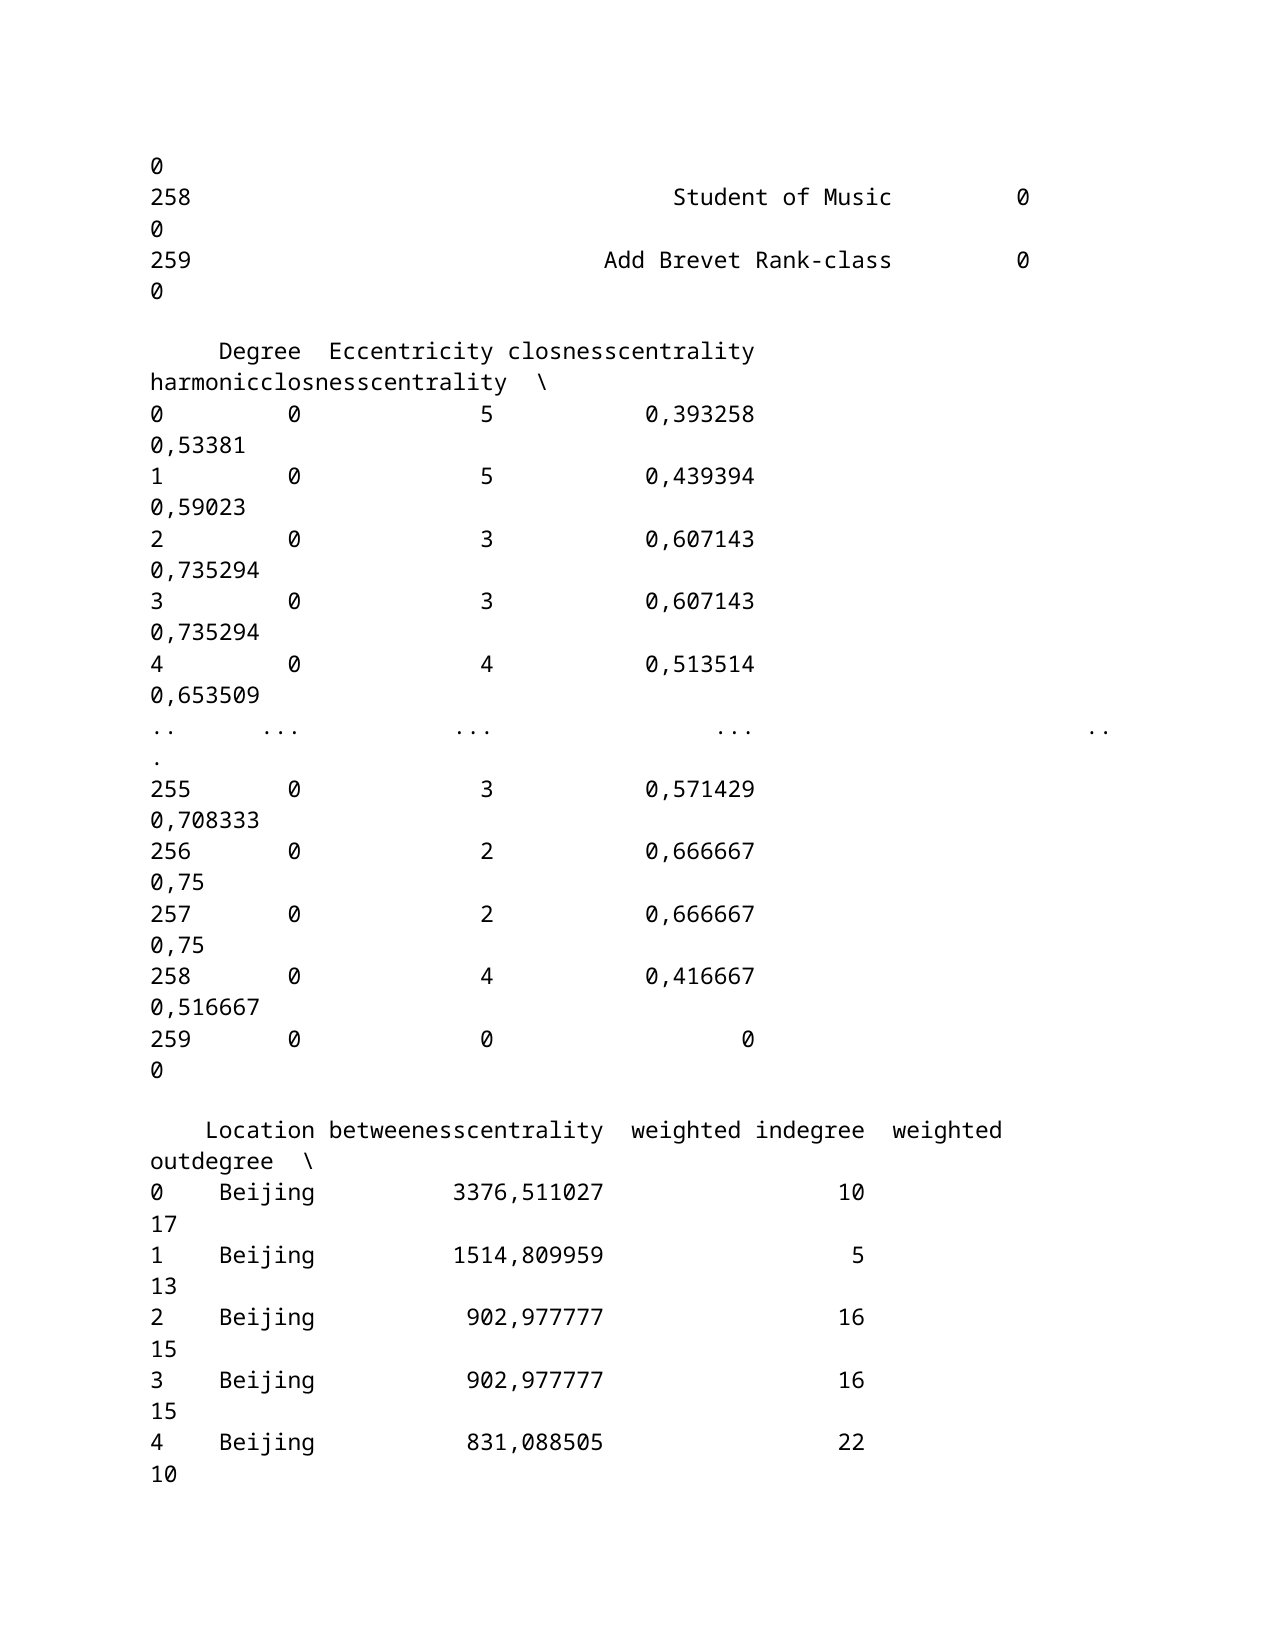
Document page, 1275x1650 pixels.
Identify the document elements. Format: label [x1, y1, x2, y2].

text [150, 150, 1125, 1489]
